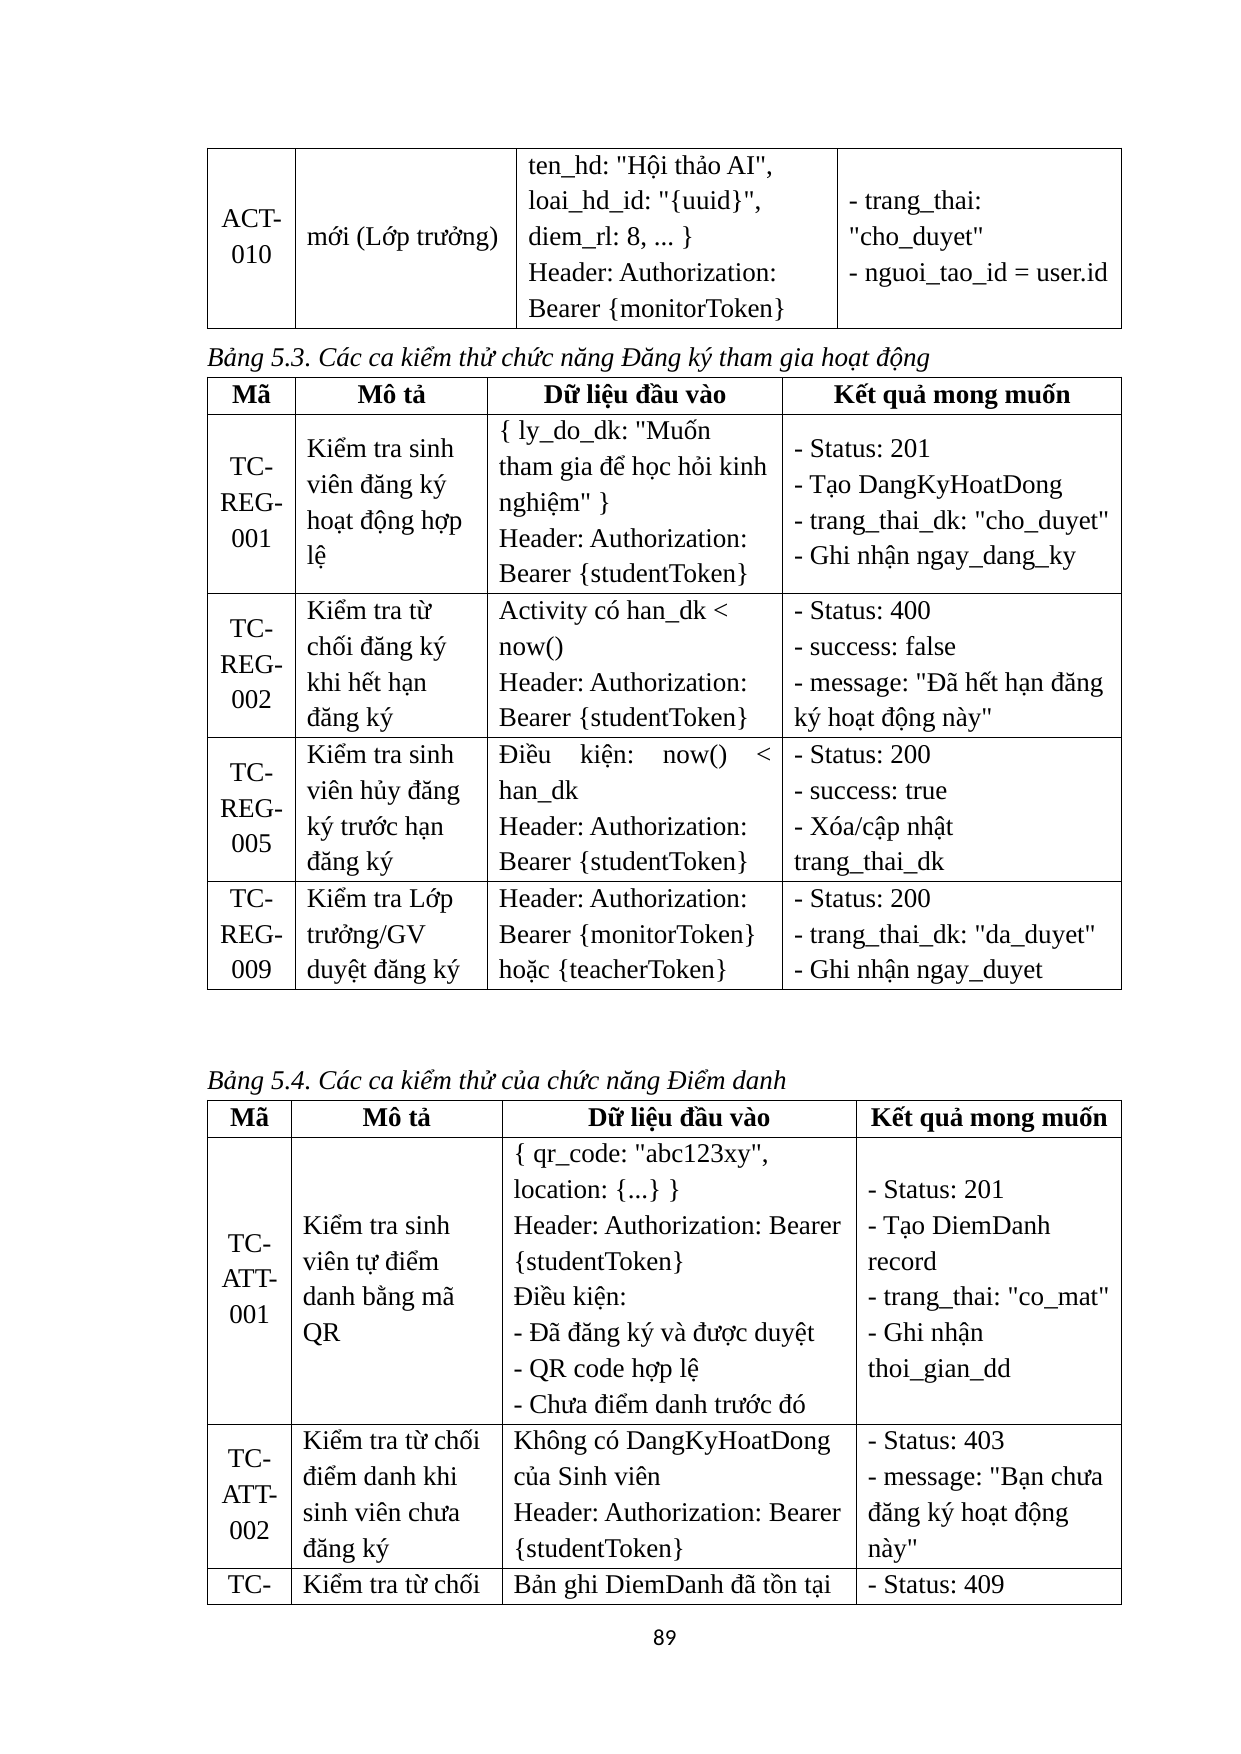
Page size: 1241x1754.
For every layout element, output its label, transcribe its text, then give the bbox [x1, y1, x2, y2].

table_cell TC-ATT-001 [208, 1138, 291, 1423]
table_cell - Status: 200 - success: true - Xóa/cập nhật trang_thai_dk [783, 738, 1121, 881]
table_cell Kiểm tra Lớp trưởng/GV duyệt đăng ký [296, 882, 487, 989]
table_cell TC-REG-002 [208, 594, 295, 737]
table_cell TC-ACT-010 [208, 149, 295, 327]
table_cell Kiểm tra từ chối đăng ký khi hết hạn đăng ký [296, 594, 487, 737]
table_header Mã [208, 378, 295, 413]
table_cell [517, 149, 837, 327]
table_header Dữ liệu đầu vào [488, 378, 782, 413]
table_cell Kiểm tra sinh viên hủy đăng ký trước hạn đăng ký [296, 738, 487, 881]
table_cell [503, 1569, 856, 1604]
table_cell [292, 1569, 502, 1604]
table_cell TC-ATT-004 [208, 1569, 291, 1604]
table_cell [857, 1569, 1121, 1604]
table_cell Kiểm tra sinh viên tự điểm danh bằng mã QR [292, 1138, 502, 1423]
table_cell Điều kiện: now() < han_dk Header: Authorization: Bearer {studentToken} [488, 738, 782, 881]
table_cell - Status: 400 - success: false - message: "Đã hết hạn đăng ký hoạt động này" [783, 594, 1121, 737]
table_cell { ly_do_dk: "Muốn tham gia để học hỏi kinh nghiệm" } Header: Authorization: Bearer {studentToken} [488, 415, 782, 593]
table_header Mô tả [296, 378, 487, 413]
table_header Kết quả mong muốn [783, 378, 1121, 413]
table_cell Kiểm tra sinh viên đăng ký hoạt động hợp lệ [296, 415, 487, 593]
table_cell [296, 149, 516, 327]
table_cell Kiểm tra từ chối điểm danh khi sinh viên chưa đăng ký [292, 1425, 502, 1567]
table_cell TC-REG-001 [208, 415, 295, 593]
table_cell Activity có han_dk < now() Header: Authorization: Bearer {studentToken} [488, 594, 782, 737]
table_header Kết quả mong muốn [857, 1101, 1121, 1137]
text Bảng 5.3. Các ca kiểm thử chức năng Đăng ký tham gia hoạt động [207, 341, 1122, 372]
table_cell Header: Authorization: Bearer {monitorToken} hoặc {teacherToken} [488, 882, 782, 989]
table_cell - Status: 201 - Tạo DiemDanh record - trang_thai: "co_mat" - Ghi nhận thoi_gian_dd [857, 1138, 1121, 1423]
table_header Dữ liệu đầu vào [503, 1101, 856, 1137]
table_cell - Status: 403 - message: "Bạn chưa đăng ký hoạt động này" [857, 1425, 1121, 1567]
table_header Mã [208, 1101, 291, 1137]
table_header Mô tả [292, 1101, 502, 1137]
table_cell Không có DangKyHoatDong của Sinh viên Header: Authorization: Bearer {studentToken} [503, 1425, 856, 1567]
table_cell - Status: 201 - Tạo DangKyHoatDong - trang_thai_dk: "cho_duyet" - Ghi nhận ngay_dang_ky [783, 415, 1121, 593]
table_cell TC-REG-005 [208, 738, 295, 881]
table_cell TC-REG-009 [208, 882, 295, 989]
table_cell { qr_code: "abc123xy", location: {...} } Header: Authorization: Bearer {studentToken} Điều kiện: - Đã đăng ký và được duyệt - QR code hợp lệ - Chưa điểm danh trước đó [503, 1138, 856, 1423]
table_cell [838, 149, 1121, 327]
text Bảng 5.4. Các ca kiểm thử của chức năng Điểm danh [207, 1064, 1122, 1095]
table_cell - Status: 200 - trang_thai_dk: "da_duyet" - Ghi nhận ngay_duyet [783, 882, 1121, 989]
table_cell TC-ATT-002 [208, 1425, 291, 1567]
